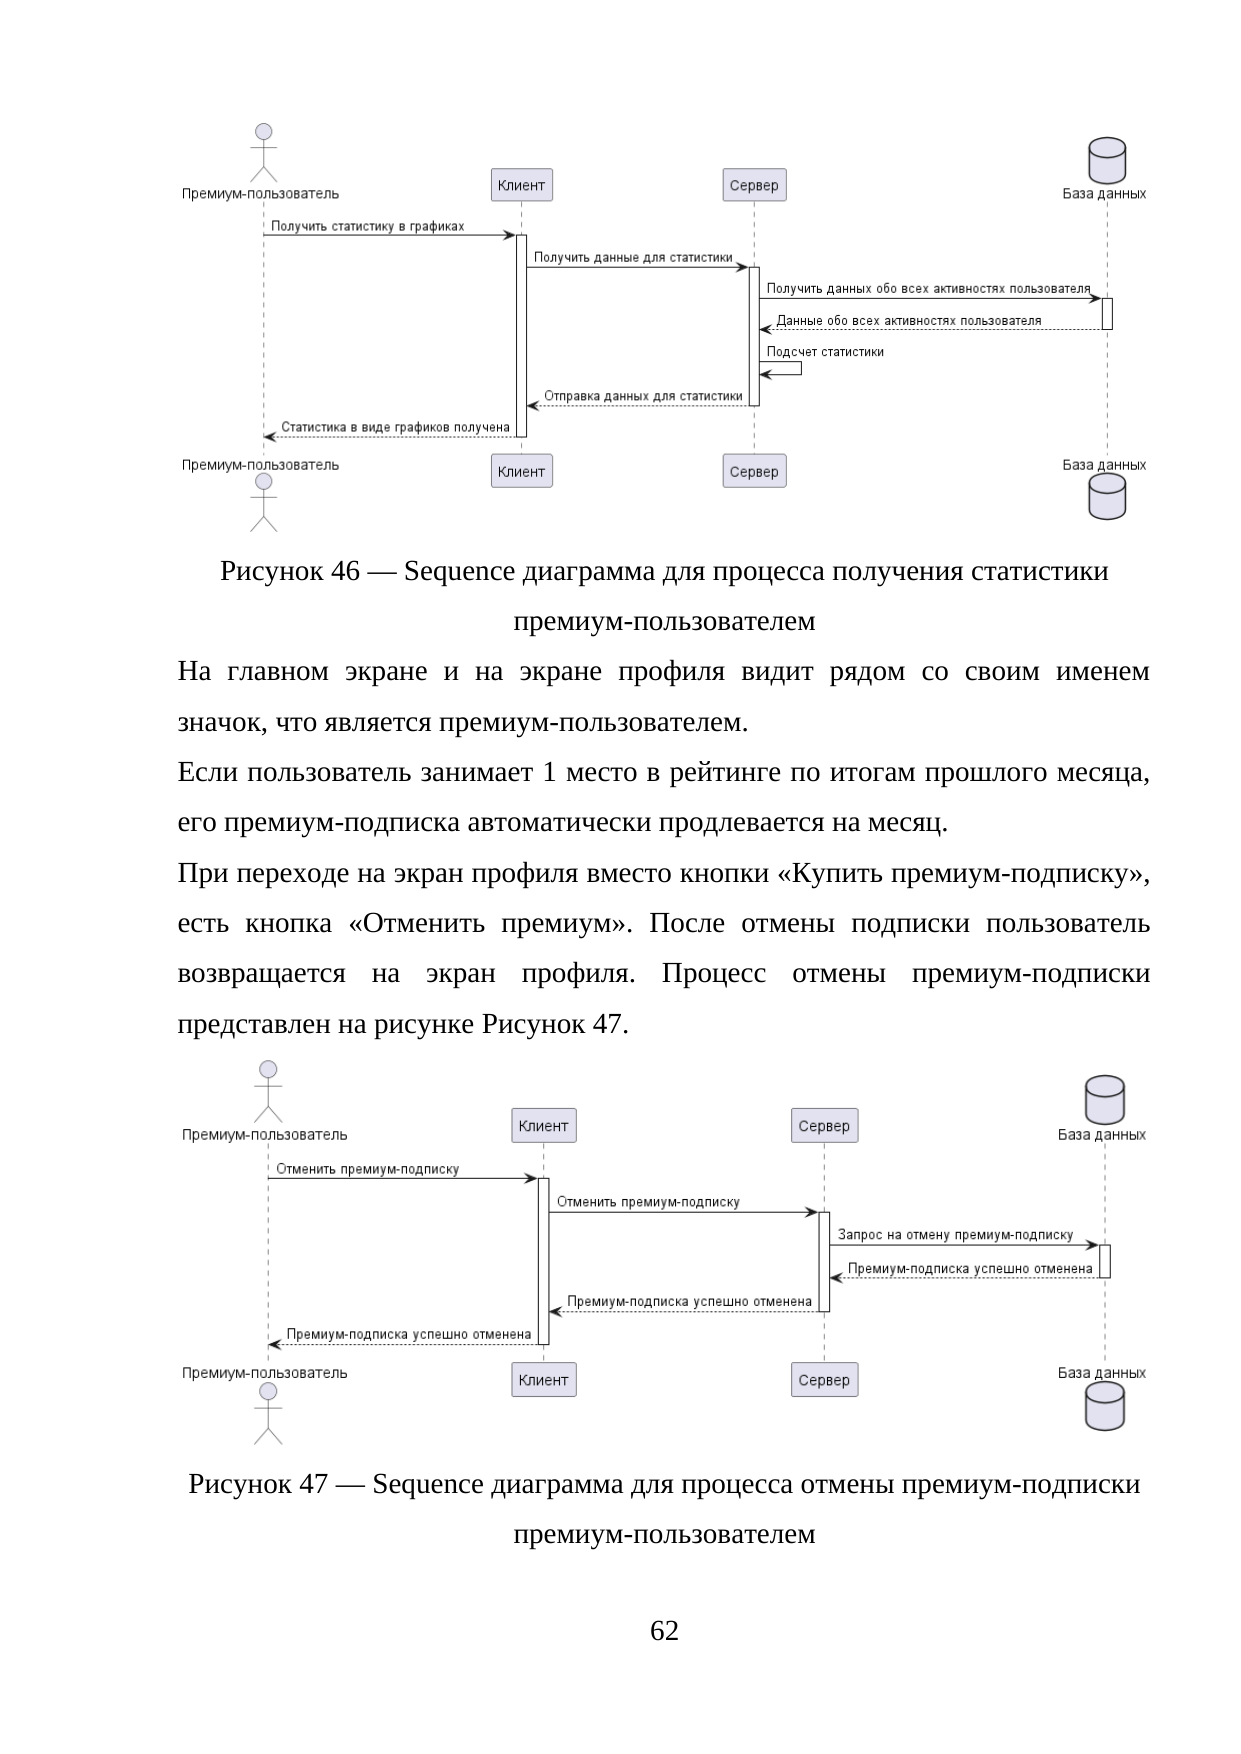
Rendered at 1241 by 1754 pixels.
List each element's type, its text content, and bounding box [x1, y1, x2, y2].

picture [177, 118, 1152, 537]
text Если пользователь занимает 1 место в рейтинге по итогам прошлого месяца, его премиум-подписка автоматически продлевается на месяц. [177, 754, 1152, 838]
text На главном экране и на экране профиля видит рядом со своим именем значок, что является премиум-пользователем. [177, 653, 1152, 737]
text Рисунок 46 — Sequence диаграмма для процесса получения статистики премиум-пользователем [177, 553, 1152, 637]
text Рисунок 47 — Sequence диаграмма для процесса отмены премиум-подписки премиум-пользователем [177, 1466, 1152, 1550]
picture [177, 1056, 1152, 1450]
text При переходе на экран профиля вместо кнопки «Купить премиум-подписку», есть кнопка «Отменить премиум». После отмены подписки пользователь возвращается на экран профиля. Процесс отмены премиум-подписки представлен на рисунке Рисунок 47. [177, 855, 1152, 1039]
